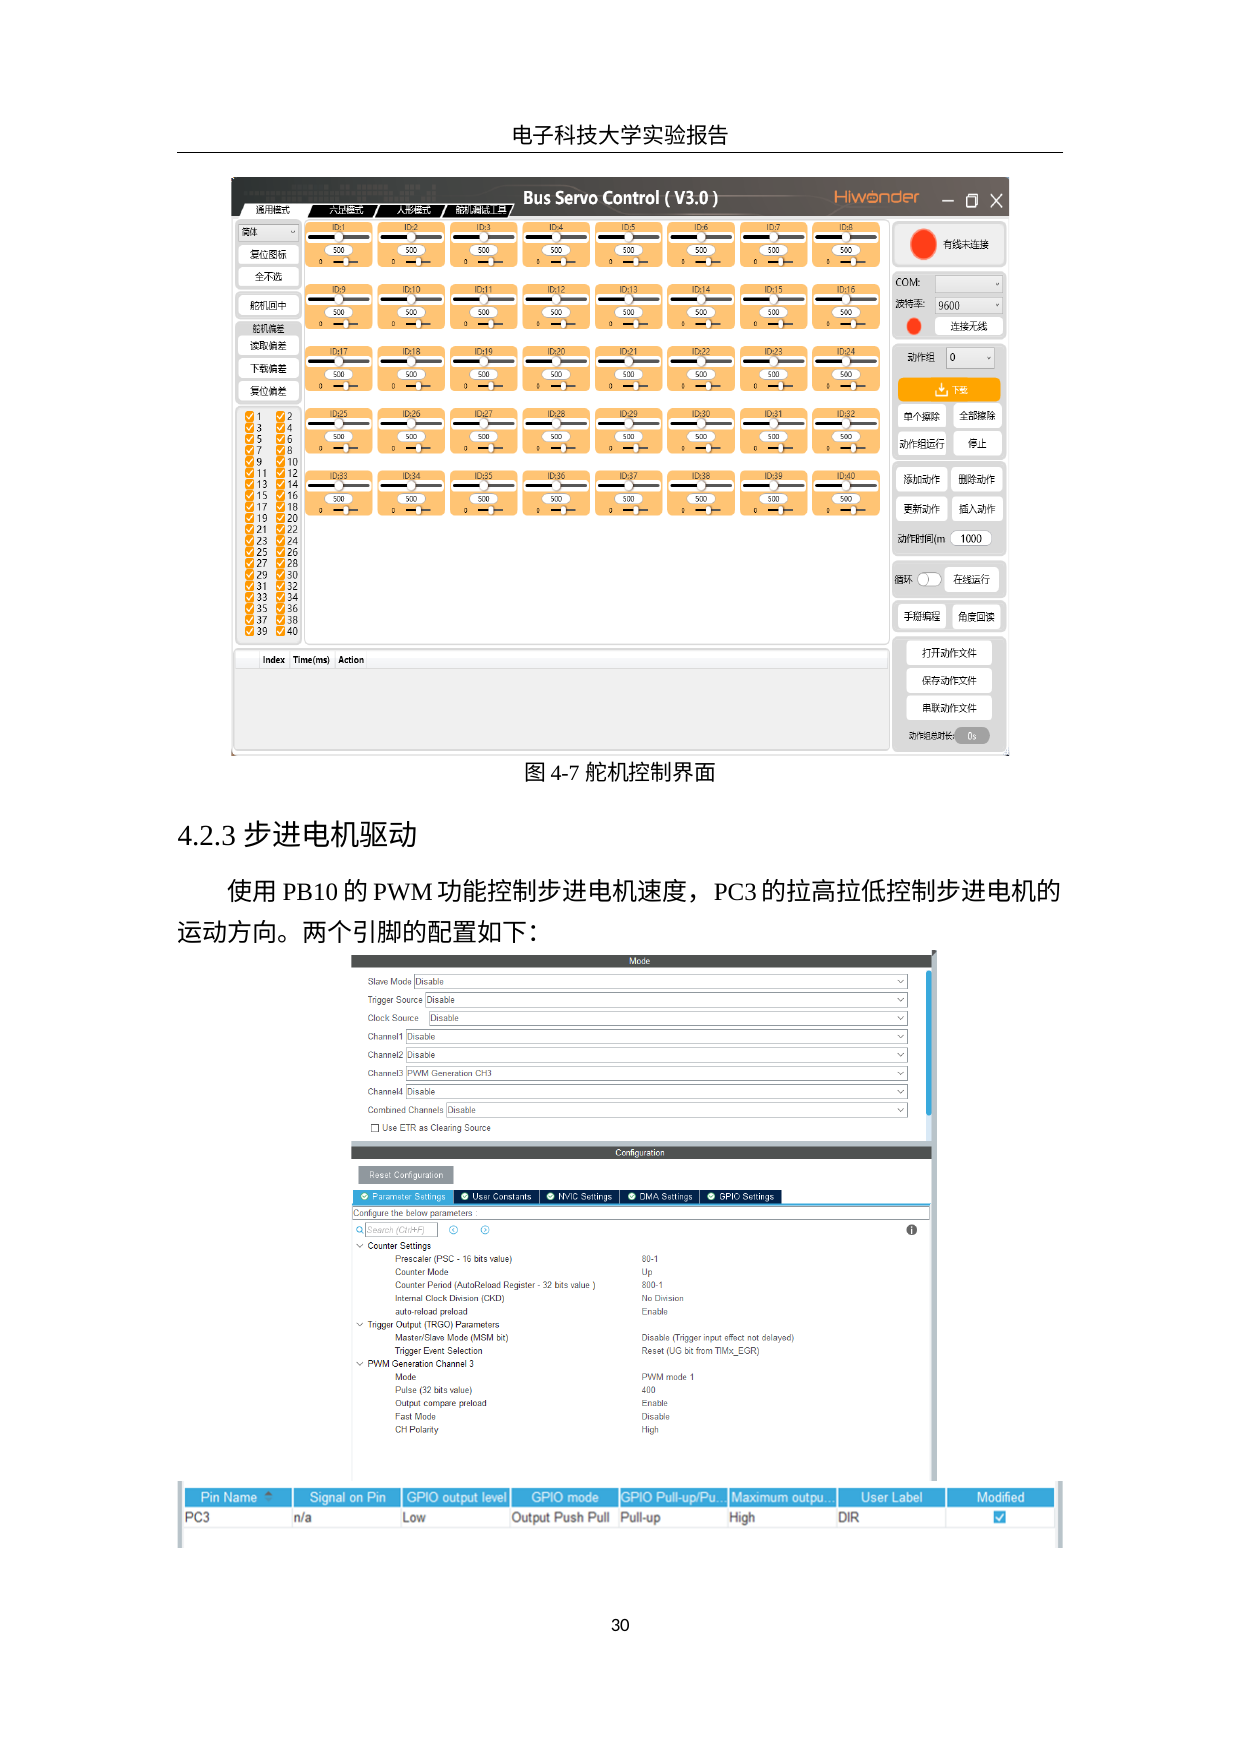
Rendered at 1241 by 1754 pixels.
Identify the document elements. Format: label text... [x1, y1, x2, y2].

text 使用PB10的PWM功能控制步进电机速度，PC3的拉高拉低控制步进电机的运动方向。两个引脚的配置如下： [177, 867, 1063, 950]
picture [177, 950, 1063, 1548]
picture [231, 177, 1010, 756]
text 4.2.3 步进电机驱动 [177, 812, 1063, 854]
text 图4-7 舵机控制界面 [177, 755, 1063, 787]
